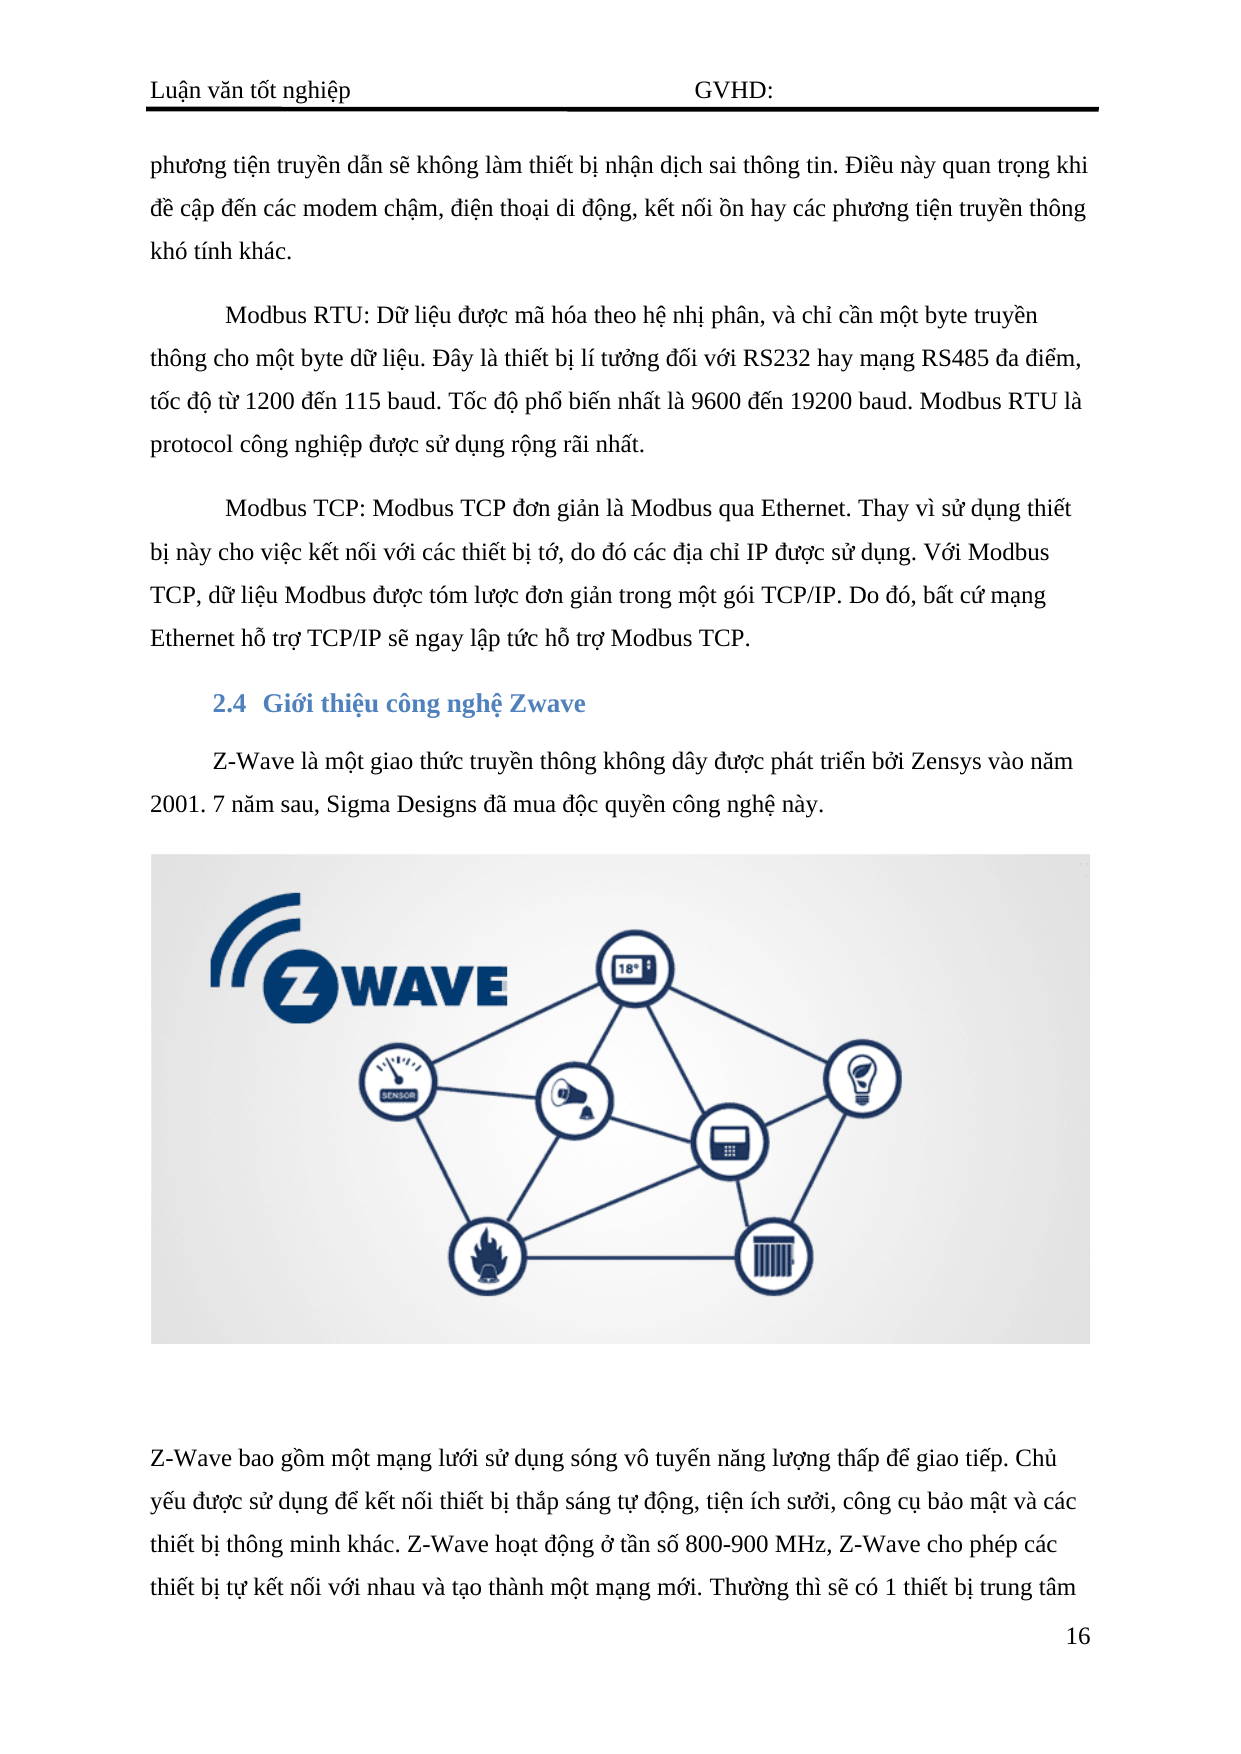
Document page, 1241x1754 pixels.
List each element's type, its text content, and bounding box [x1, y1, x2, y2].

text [150, 150, 1090, 265]
picture [150, 853, 1091, 1344]
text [150, 1443, 1090, 1601]
subtitle Giới thiệu công nghệ Zwave [212, 687, 1090, 718]
text Modbus RTU: Dữ liệu được mã hóa theo hệ nhị phân, và chỉ cần một byte truyền thông cho một byte dữ liệu. Đây là thiết bị lí tưởng đối với RS232 hay mạng RS485 đa điểm, tốc độ từ 1200 đến 115 baud. Tốc độ phổ biến nhất là 9600 đến 19200 baud. Modbus RTU là protocol công nghiệp được sử dụng rộng rãi nhất. [150, 300, 1090, 458]
text Modbus TCP: Modbus TCP đơn giản là Modbus qua Ethernet. Thay vì sử dụng thiết bị này cho việc kết nối với các thiết bị tớ, do đó các địa chỉ IP được sử dụng. Với Modbus TCP, dữ liệu Modbus được tóm lược đơn giản trong một gói TCP/IP. Do đó, bất cứ mạng Ethernet hỗ trợ TCP/IP sẽ ngay lập tức hỗ trợ Modbus TCP. [150, 493, 1090, 652]
text Z-Wave là một giao thức truyền thông không dây được phát triển bởi Zensys vào năm 2001. 7 năm sau, Sigma Designs đã mua độc quyền công nghệ này. [150, 746, 1090, 818]
